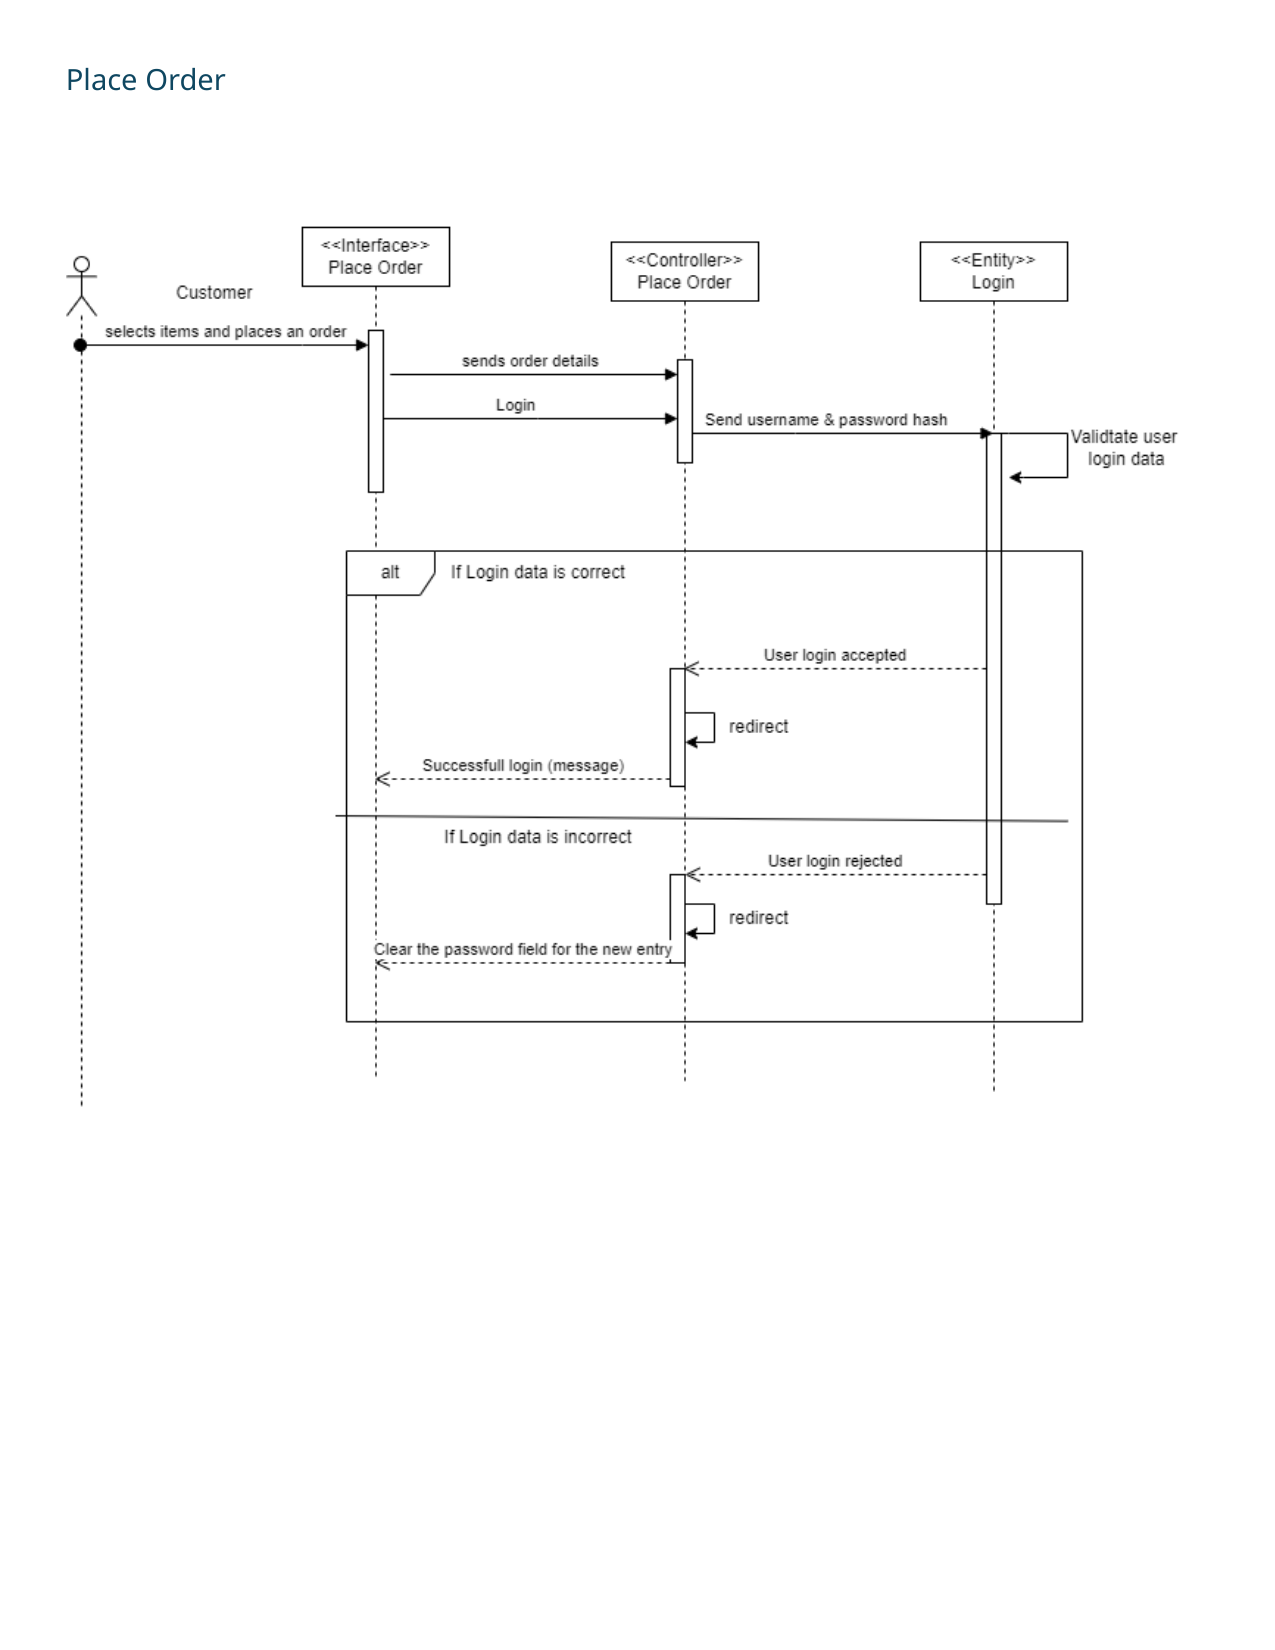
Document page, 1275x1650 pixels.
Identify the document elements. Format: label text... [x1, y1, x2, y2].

picture [65, 110, 1200, 1111]
subtitle Place Order [66, 59, 1200, 99]
